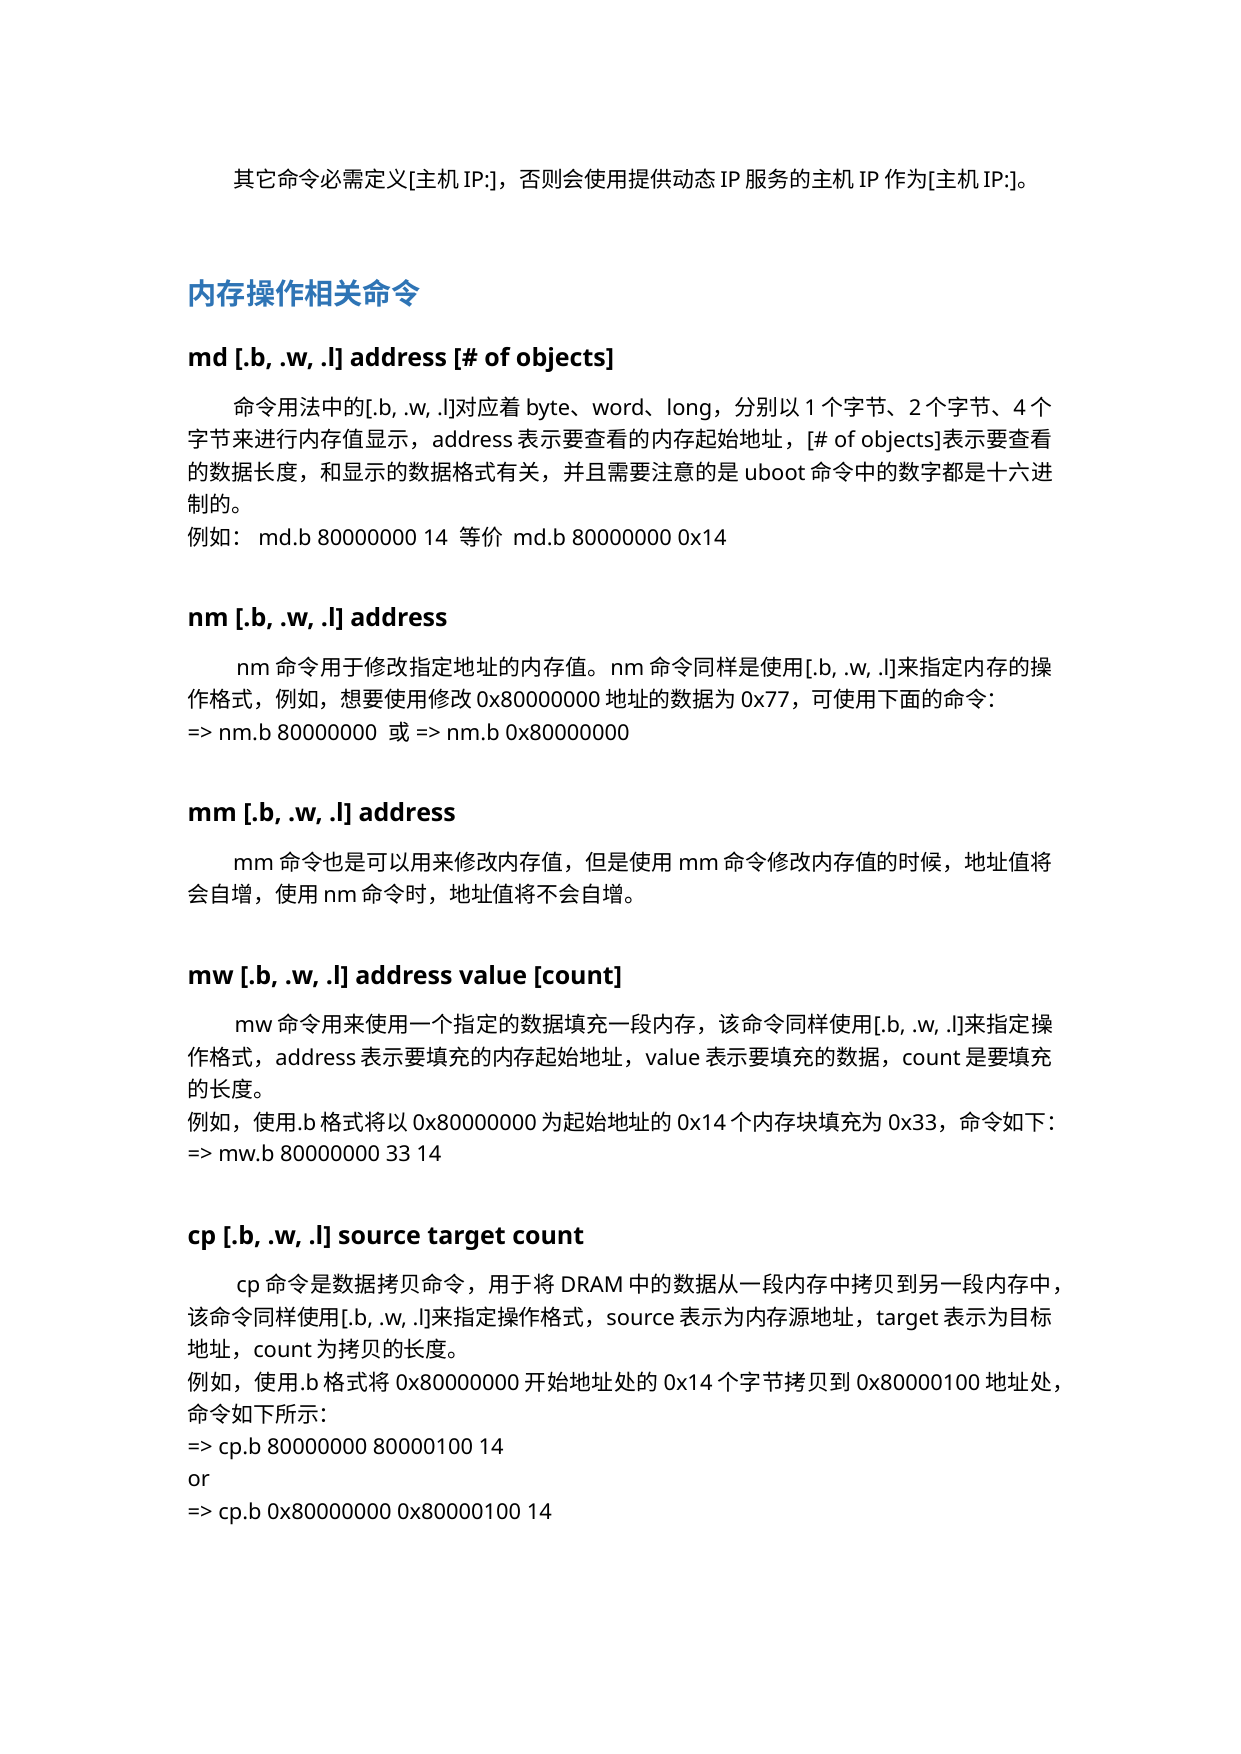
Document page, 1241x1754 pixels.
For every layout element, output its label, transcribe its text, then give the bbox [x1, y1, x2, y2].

text mw命令用来使用一个指定的数据填充一段内存，该命令同样使用[.b, .w, .l]来指定操作格式，address表示要填充的内存起始地址，value表示要填充的数据，count是要填充的长度。 [187, 1007, 1053, 1104]
text cp命令是数据拷贝命令，用于将DRAM中的数据从一段内存中拷贝到另一段内存中，该命令同样使用[.b, .w, .l]来指定操作格式，source表示为内存源地址，target表示为目标地址，count为拷贝的长度。 [187, 1267, 1053, 1364]
text 命令用法中的[.b, .w, .l]对应着byte、word、long，分别以1个字节、2个字节、4个字节来进行内存值显示，address表示要查看的内存起始地址，[# of objects]表示要查看的数据长度，和显示的数据格式有关，并且需要注意的是uboot命令中的数字都是十六进制的。 [187, 389, 1053, 519]
text or [187, 1462, 1053, 1494]
text 例如，使用.b格式将0x80000000开始地址处的0x14个字节拷贝到0x80000100地址处，命令如下所示： [187, 1364, 1053, 1429]
text => cp.b 0x80000000 0x80000100 14 [187, 1494, 1053, 1527]
text => nm.b 80000000 或 => nm.b 0x80000000 [187, 714, 1053, 747]
text mm [.b, .w, .l] address [187, 779, 1053, 844]
text cp [.b, .w, .l] source target count [187, 1202, 1053, 1267]
text 例如，使用.b格式将以0x80000000为起始地址的0x14个内存块填充为0x33，命令如下： [187, 1104, 1053, 1137]
text mw [.b, .w, .l] address value [count] [187, 942, 1053, 1007]
text 内存操作相关命令 [187, 259, 1053, 324]
text => mw.b 80000000 33 14 [187, 1137, 1053, 1169]
text => cp.b 80000000 80000100 14 [187, 1429, 1053, 1462]
text nm [.b, .w, .l] address [187, 584, 1053, 649]
text 例如： md.b 80000000 14 等价 md.b 80000000 0x14 [187, 519, 1053, 552]
text md [.b, .w, .l] address [# of objects] [187, 324, 1053, 389]
text mm命令也是可以用来修改内存值，但是使用mm命令修改内存值的时候，地址值将会自增，使用nm命令时，地址值将不会自增。 [187, 844, 1053, 909]
text 其它命令必需定义[主机IP:]，否则会使用提供动态IP服务的主机IP作为[主机IP:]。 [187, 162, 1053, 194]
text nm命令用于修改指定地址的内存值。nm命令同样是使用[.b, .w, .l]来指定内存的操作格式，例如，想要使用修改0x80000000地址的数据为0x77，可使用下面的命令： [187, 649, 1053, 714]
